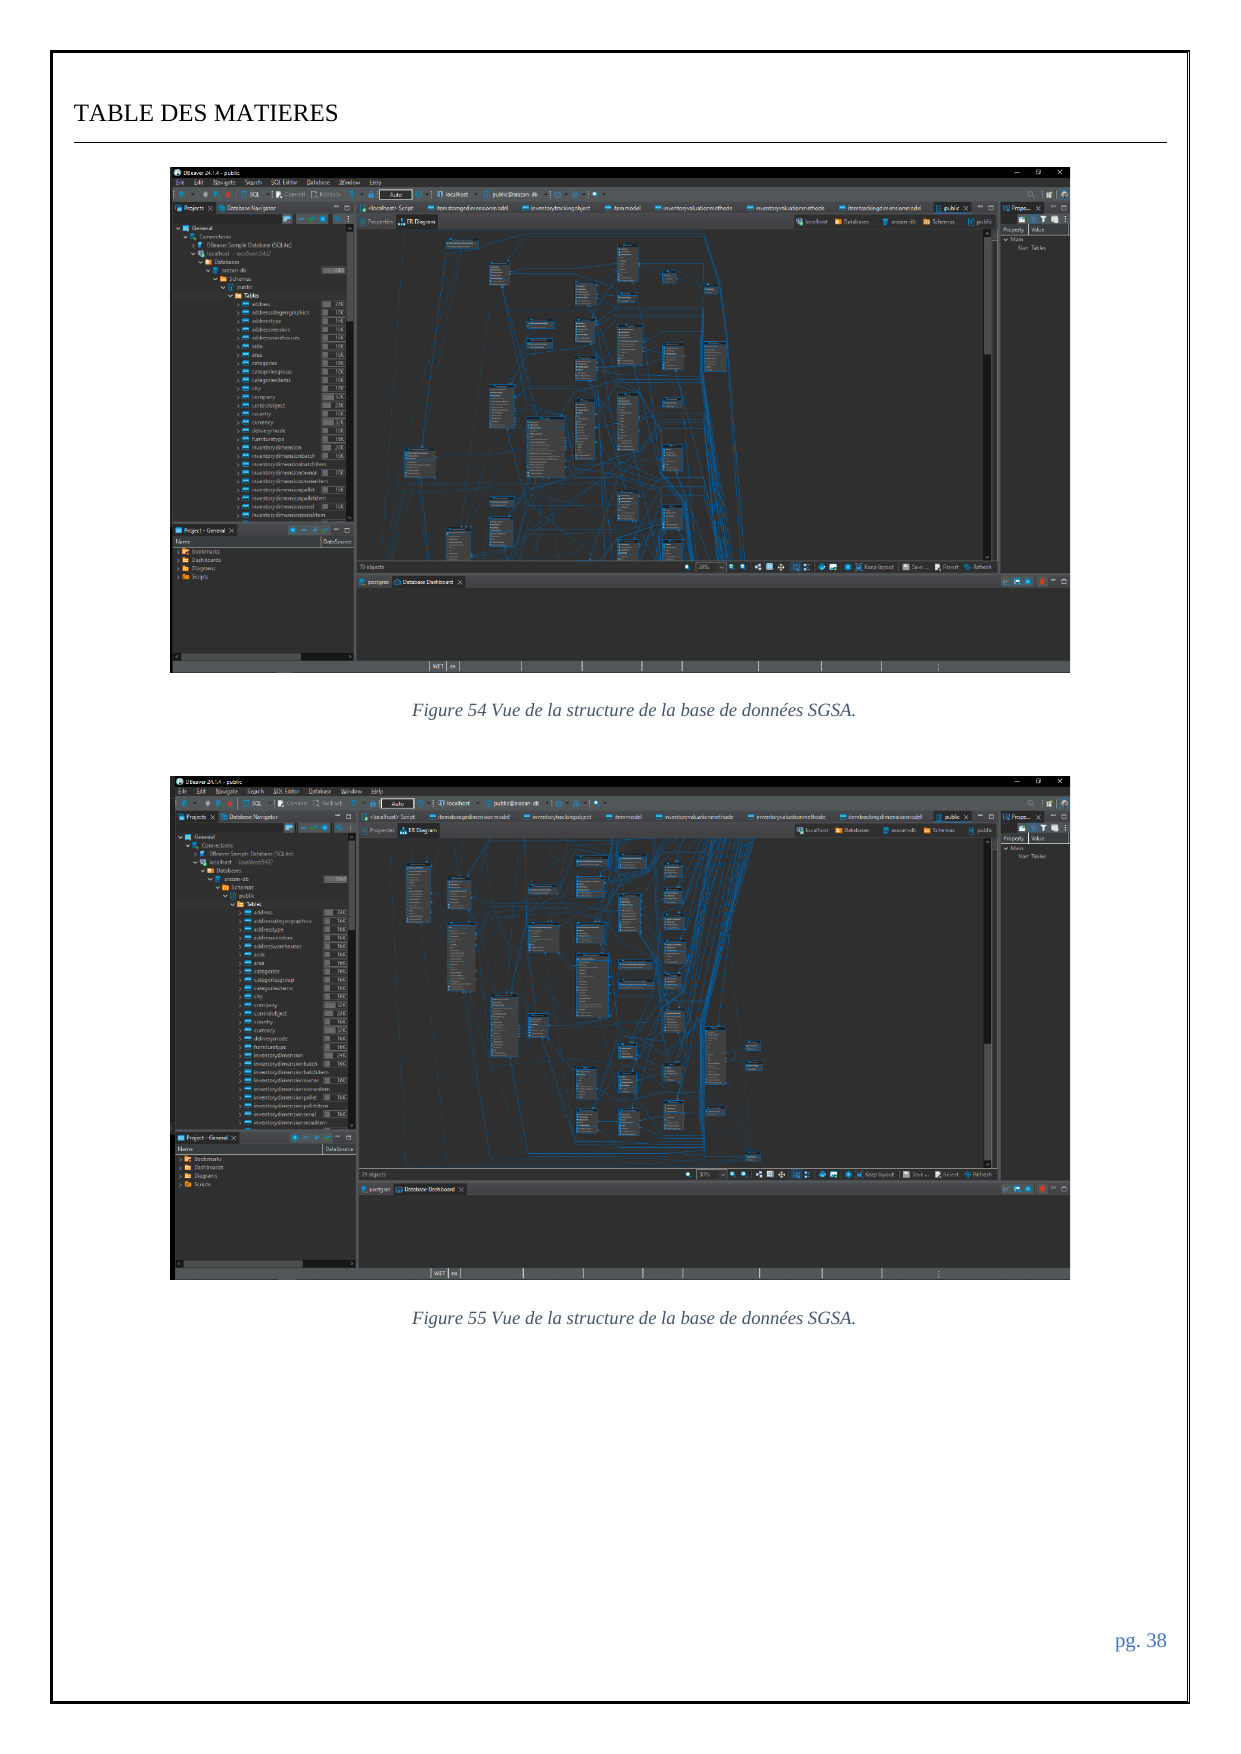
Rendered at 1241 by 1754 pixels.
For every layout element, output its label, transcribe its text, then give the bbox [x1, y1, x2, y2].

picture [170, 776, 1071, 1280]
picture [170, 167, 1071, 673]
text Figure 54 Vue de la structure de la base de données SGSA. [73, 699, 1167, 721]
text Figure 55 Vue de la structure de la base de données SGSA. [73, 1307, 1167, 1328]
